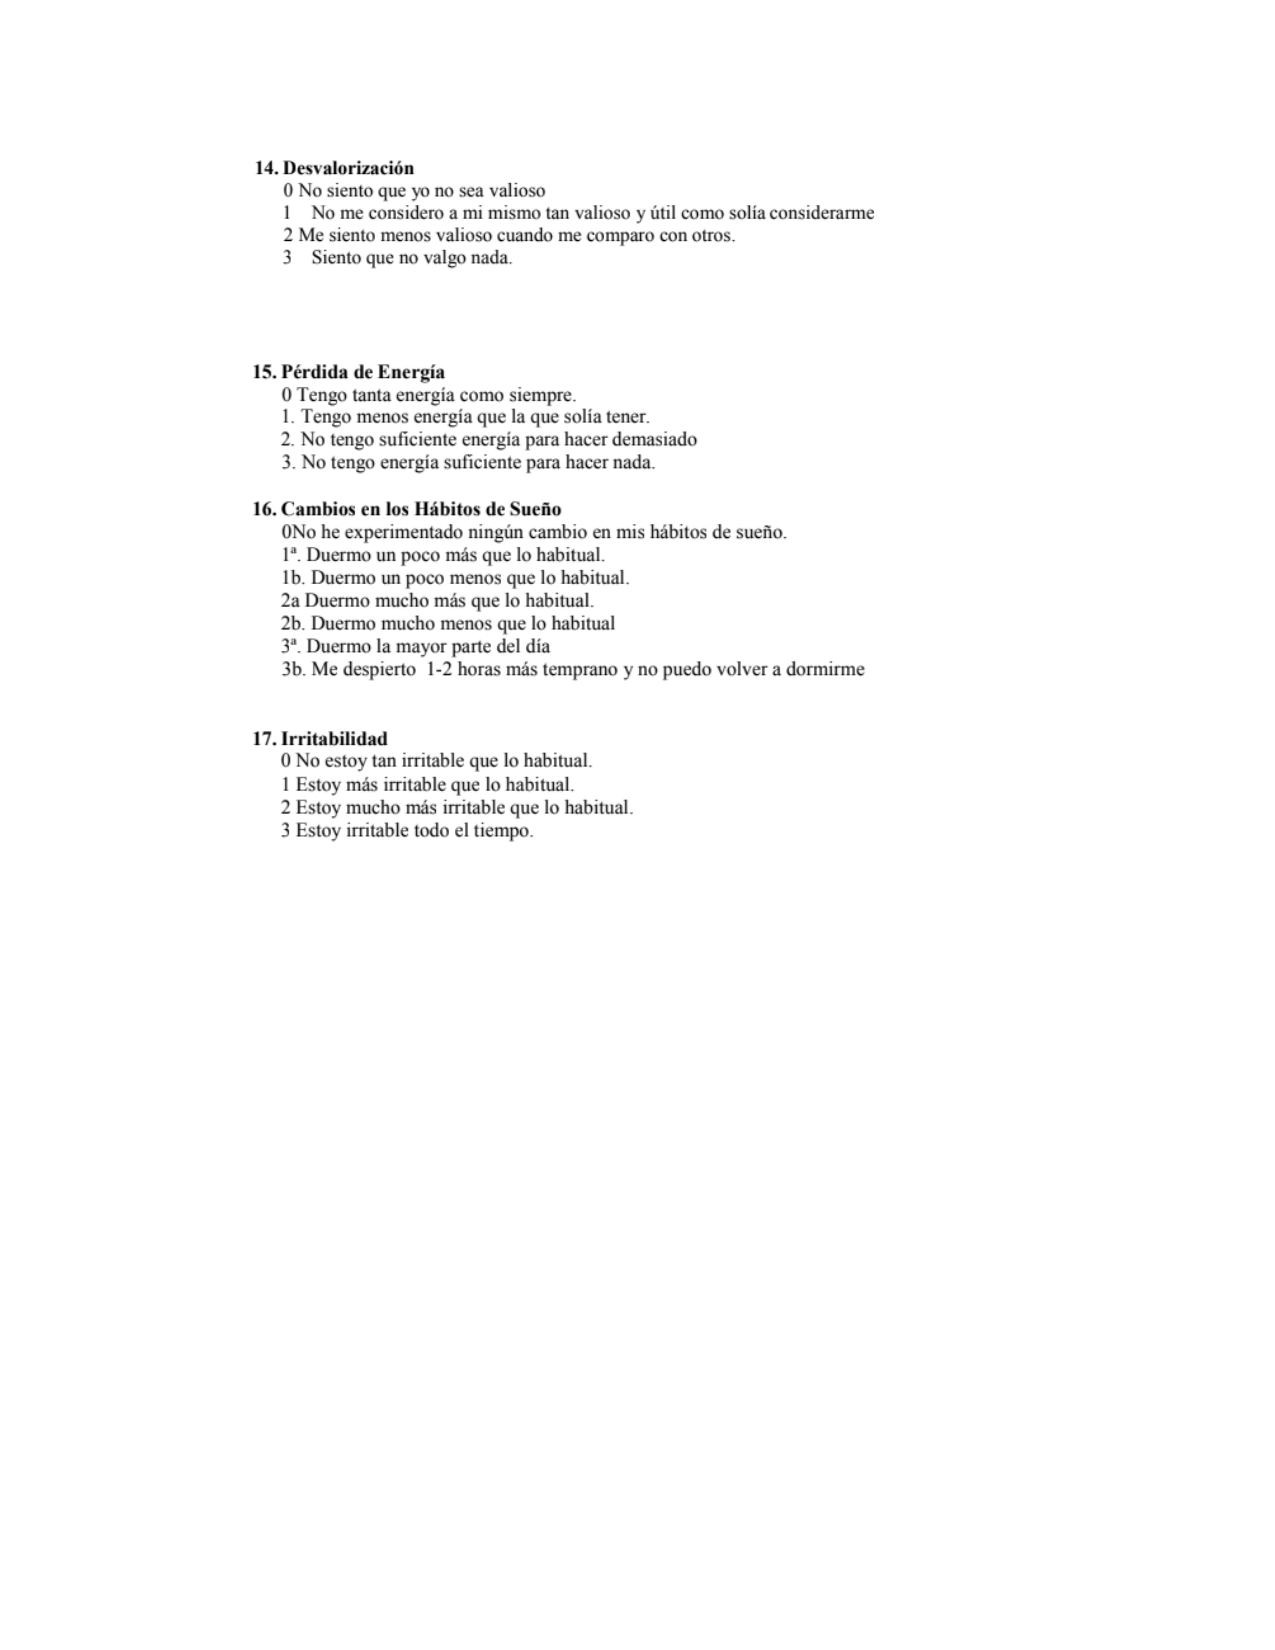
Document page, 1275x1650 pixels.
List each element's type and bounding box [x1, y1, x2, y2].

picture [135, 348, 887, 859]
picture [135, 156, 933, 284]
